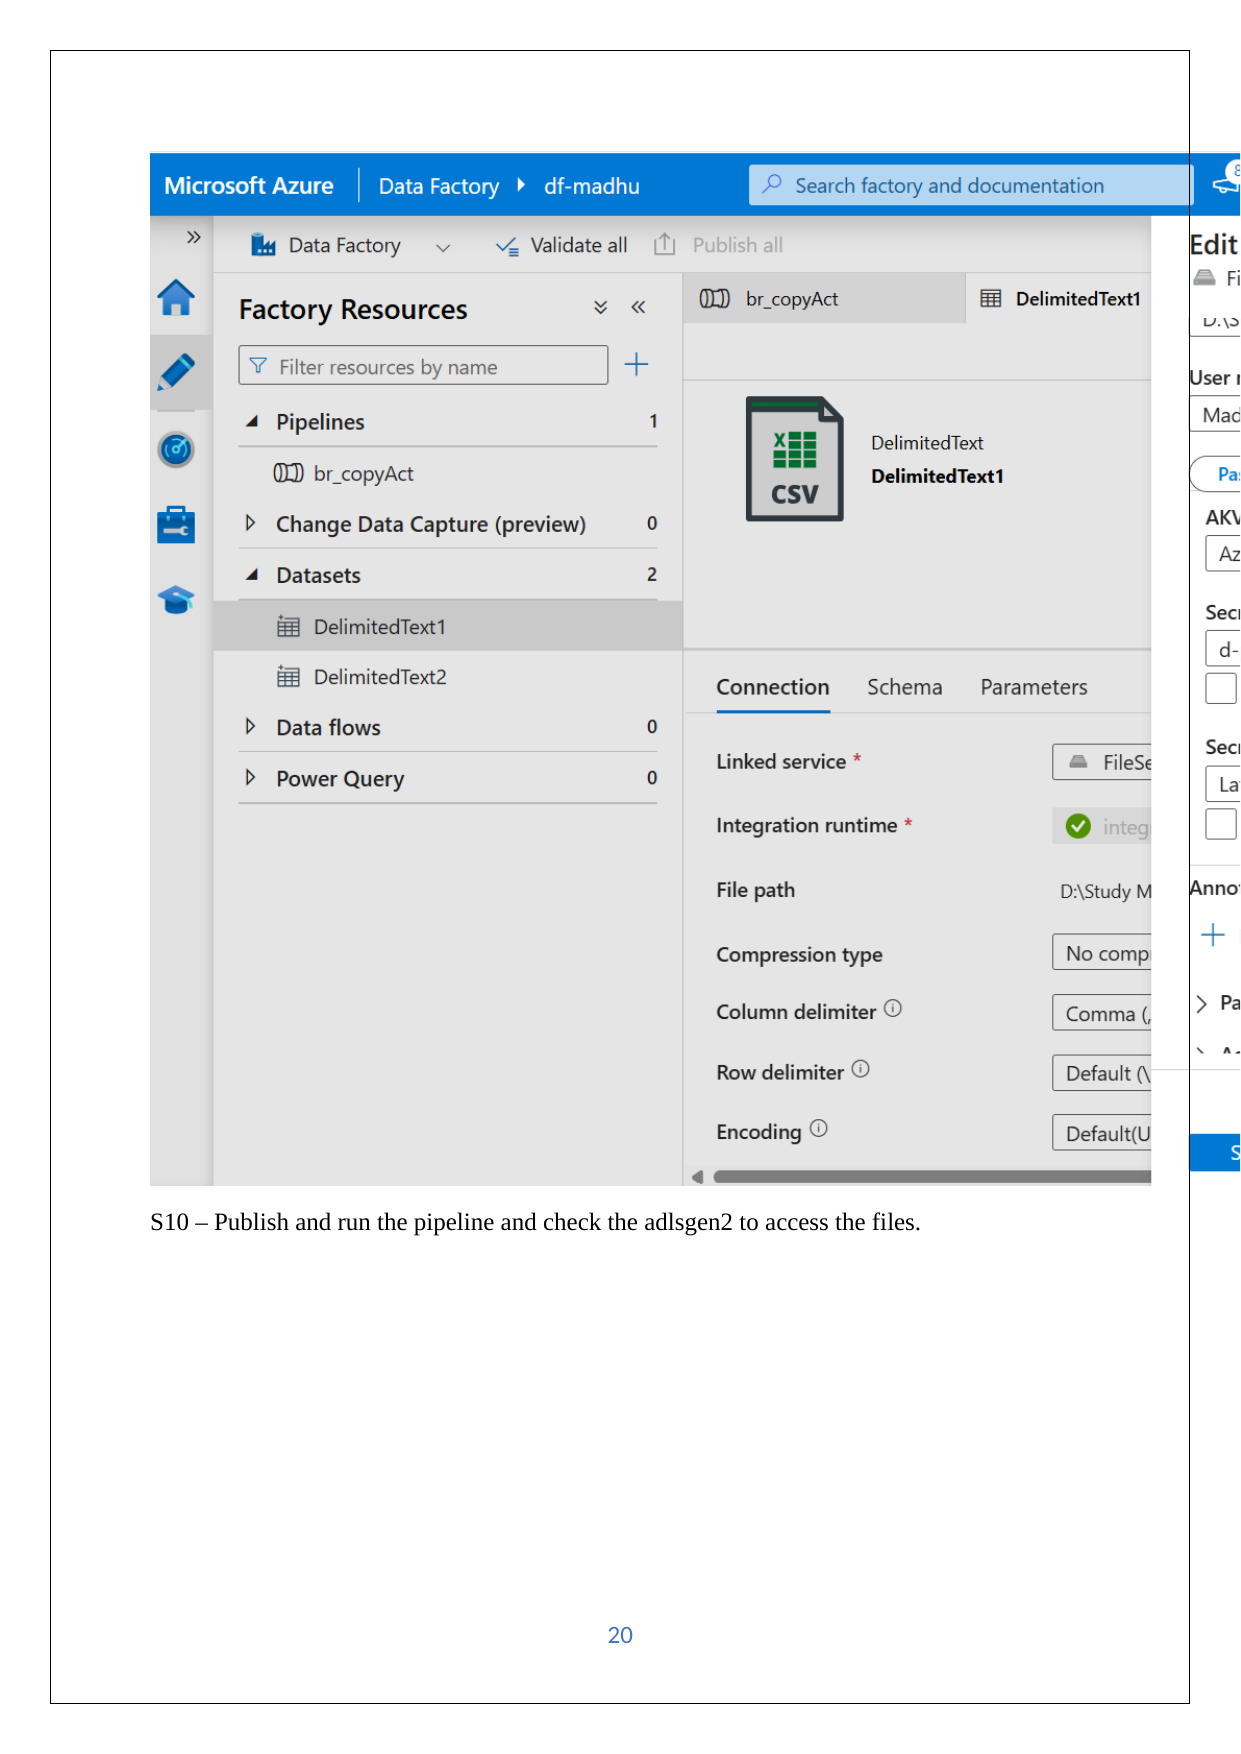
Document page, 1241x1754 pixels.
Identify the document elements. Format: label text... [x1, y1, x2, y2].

text S10 – Publish and run the pipeline and check the adlsgen2 to access the files. [150, 1207, 1090, 1235]
picture [1190, 150, 1241, 1186]
picture [150, 150, 1189, 1186]
